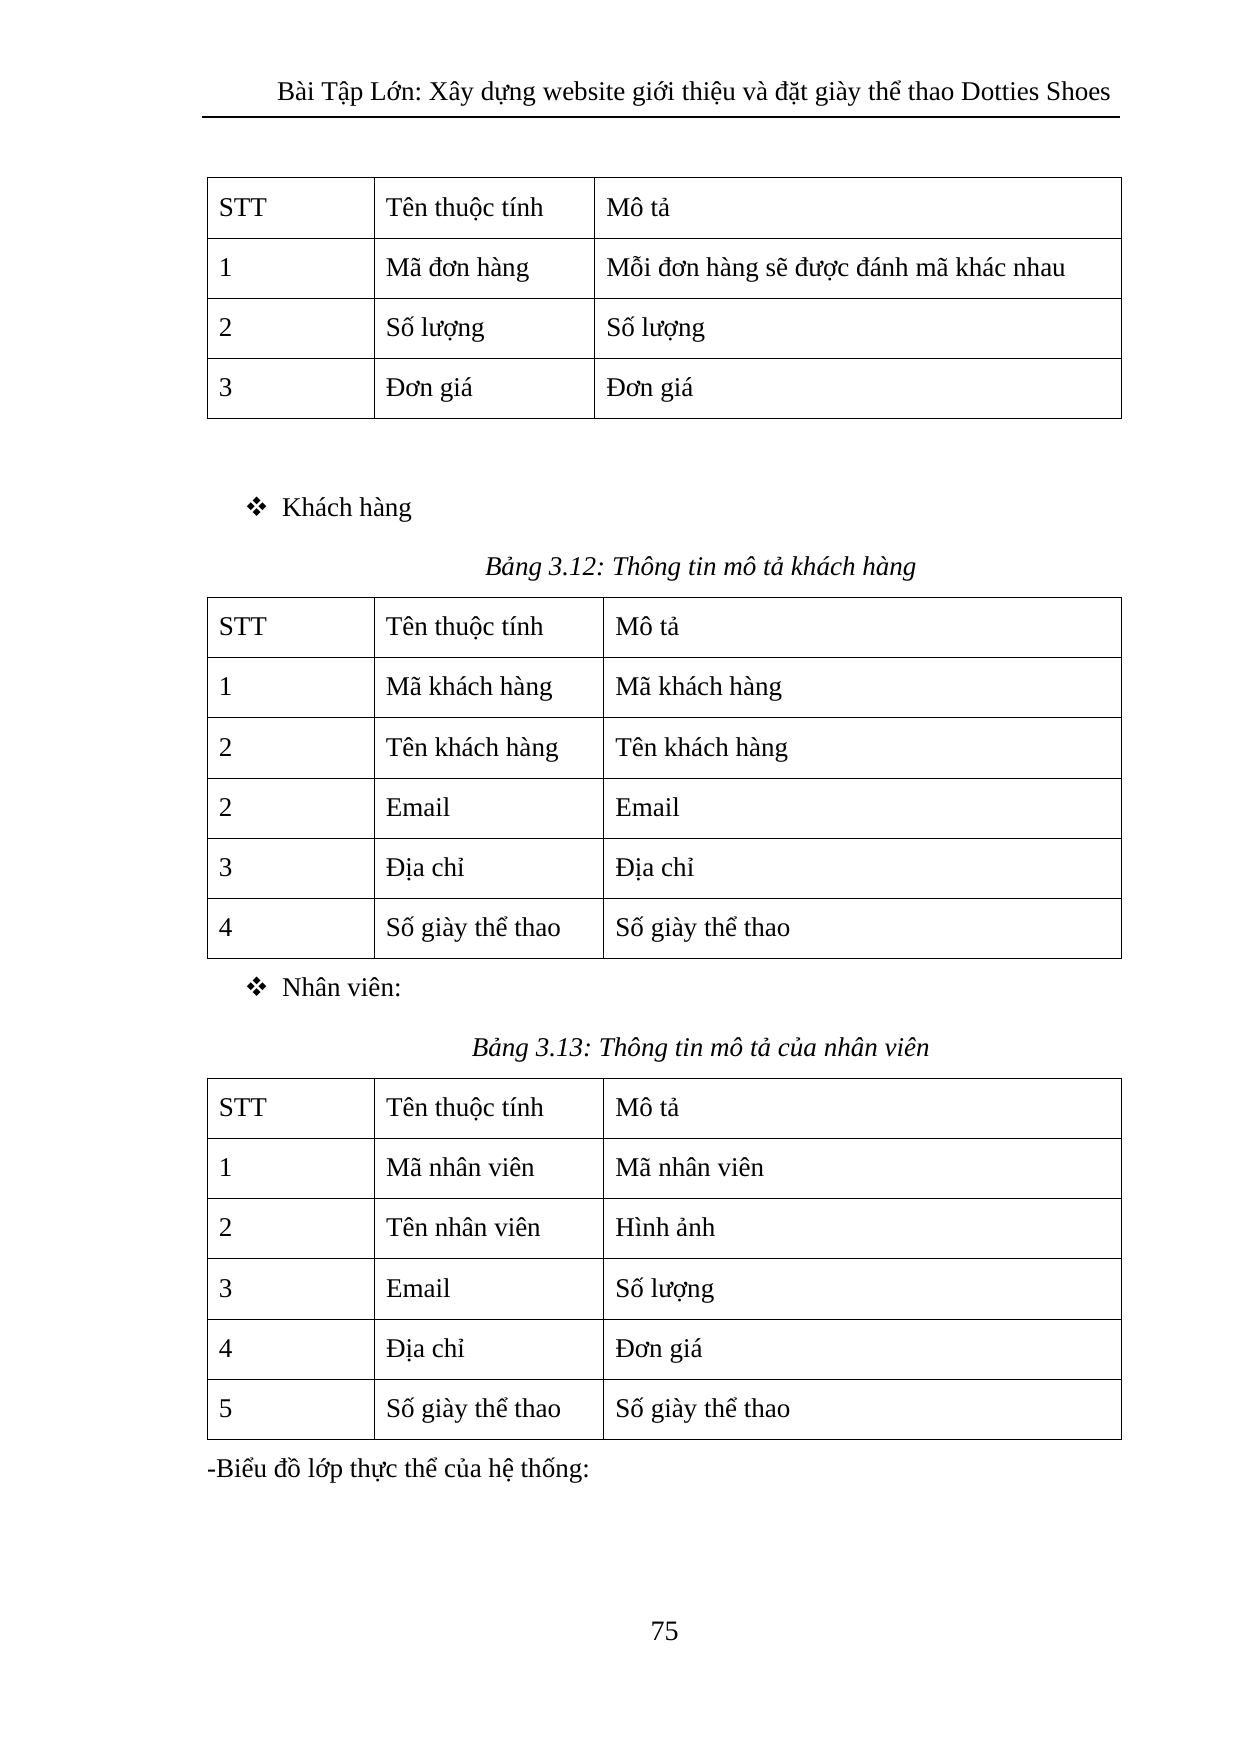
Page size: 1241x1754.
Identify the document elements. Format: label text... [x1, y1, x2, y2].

table_cell Mã khách hàng [375, 658, 603, 717]
table_cell Email [604, 779, 1121, 838]
table_cell Đơn giá [595, 359, 1121, 418]
table_cell Số giày thể thao [375, 899, 603, 958]
table_cell Tên khách hàng [375, 718, 603, 777]
table_cell Số lượng [604, 1259, 1121, 1318]
table_cell 3 [208, 839, 374, 898]
table_cell Số lượng [595, 299, 1121, 358]
list Nhân viên: [244, 972, 1122, 1003]
table_cell 1 [208, 658, 374, 717]
table_cell Địa chỉ [375, 839, 603, 898]
table_cell Mã nhân viên [375, 1139, 603, 1198]
table_cell Tên nhân viên [375, 1199, 603, 1258]
table_cell Hình ảnh [604, 1199, 1121, 1258]
table_cell Số giày thể thao [375, 1380, 603, 1439]
table_cell Mỗi đơn hàng sẽ được đánh mã khác nhau [595, 239, 1121, 298]
table_header Tên thuộc tính [375, 178, 594, 237]
table_cell Số giày thể thao [604, 1380, 1121, 1439]
table_cell Đơn giá [375, 359, 594, 418]
table_header STT [208, 1079, 374, 1138]
table_header Mô tả [595, 178, 1121, 237]
table_header Tên thuộc tính [375, 598, 603, 657]
table_cell Số giày thể thao [604, 899, 1121, 958]
table_cell 5 [208, 1380, 374, 1439]
table_cell 2 [208, 718, 374, 777]
table_header Mô tả [604, 598, 1121, 657]
table_cell Email [375, 1259, 603, 1318]
table_cell 2 [208, 1199, 374, 1258]
table_cell Mã nhân viên [604, 1139, 1121, 1198]
table_cell Mã đơn hàng [375, 239, 594, 298]
list Khách hàng [244, 491, 1122, 522]
table_cell 2 [208, 299, 374, 358]
table_header STT [208, 598, 374, 657]
table_cell 3 [208, 359, 374, 418]
table_cell 3 [208, 1259, 374, 1318]
table_cell 2 [208, 779, 374, 838]
table_cell Mã khách hàng [604, 658, 1121, 717]
table_cell 1 [208, 1139, 374, 1198]
table_cell 1 [208, 239, 374, 298]
table_cell Địa chỉ [375, 1320, 603, 1379]
table_header STT [208, 178, 374, 237]
table_cell Đơn giá [604, 1320, 1121, 1379]
table_cell 4 [208, 1320, 374, 1379]
text Bảng 3.12: Thông tin mô tả khách hàng [244, 550, 1122, 581]
table_cell Số lượng [375, 299, 594, 358]
text Bảng 3.13: Thông tin mô tả của nhân viên [282, 1031, 1122, 1062]
table_header Tên thuộc tính [375, 1079, 603, 1138]
table_cell Email [375, 779, 603, 838]
table_cell 4 [208, 899, 374, 958]
table_header Mô tả [604, 1079, 1121, 1138]
text -Biểu đồ lớp thực thể của hệ thống: [207, 1452, 1122, 1483]
table_cell Địa chỉ [604, 839, 1121, 898]
table_cell Tên khách hàng [604, 718, 1121, 777]
